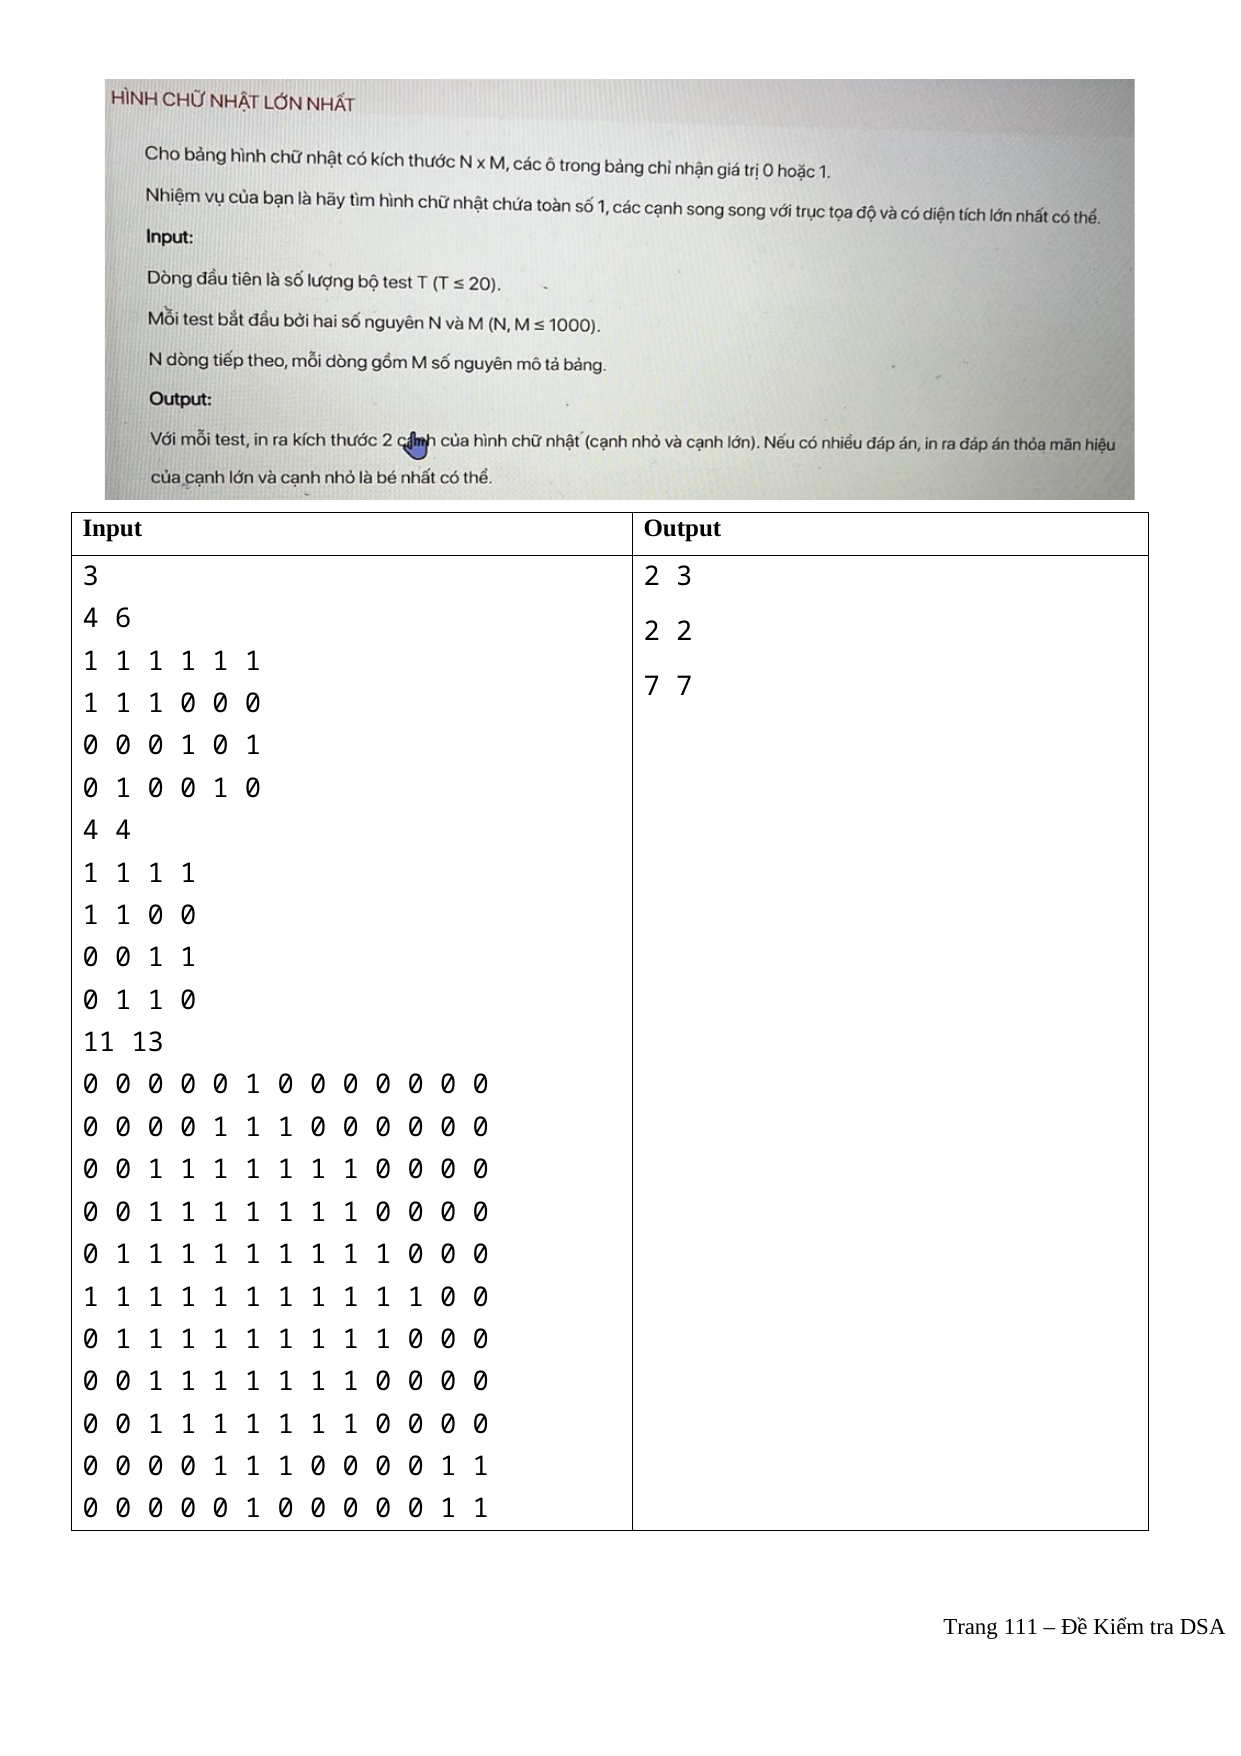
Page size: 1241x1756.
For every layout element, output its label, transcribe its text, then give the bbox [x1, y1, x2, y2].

table_cell 2 3 2 2 7 7 [633, 556, 1148, 1530]
table_cell 3 4 6 1 1 1 1 1 1 1 1 1 0 0 0 0 0 0 1 0 1 0 1 0 0 1 0 4 4 1 1 1 1 1 1 0 0 0 0 1 1 0 1 1 0 11 13 0 0 0 0 0 1 0 0 0 0 0 0 0 0 0 0 0 1 1 1 0 0 0 0 0 0 0 0 1 1 1 1 1 1 1 0 0 0 0 0 0 1 1 1 1 1 1 1 0 0 0 0 0 1 1 1 1 1 1 1 1 1 0 0 0 1 1 1 1 1 1 1 1 1 1 1 0 0 0 1 1 1 1 1 1 1 1 1 0 0 0 0 0 1 1 1 1 1 1 1 0 0 0 0 0 0 1 1 1 1 1 1 1 0 0 0 0 0 0 0 0 1 1 1 0 0 0 0 1 1 0 0 0 0 0 1 0 0 0 0 0 1 1 [72, 556, 632, 1530]
table_header Output [633, 513, 1148, 555]
table_header Input [72, 513, 632, 555]
picture [104, 79, 1135, 500]
